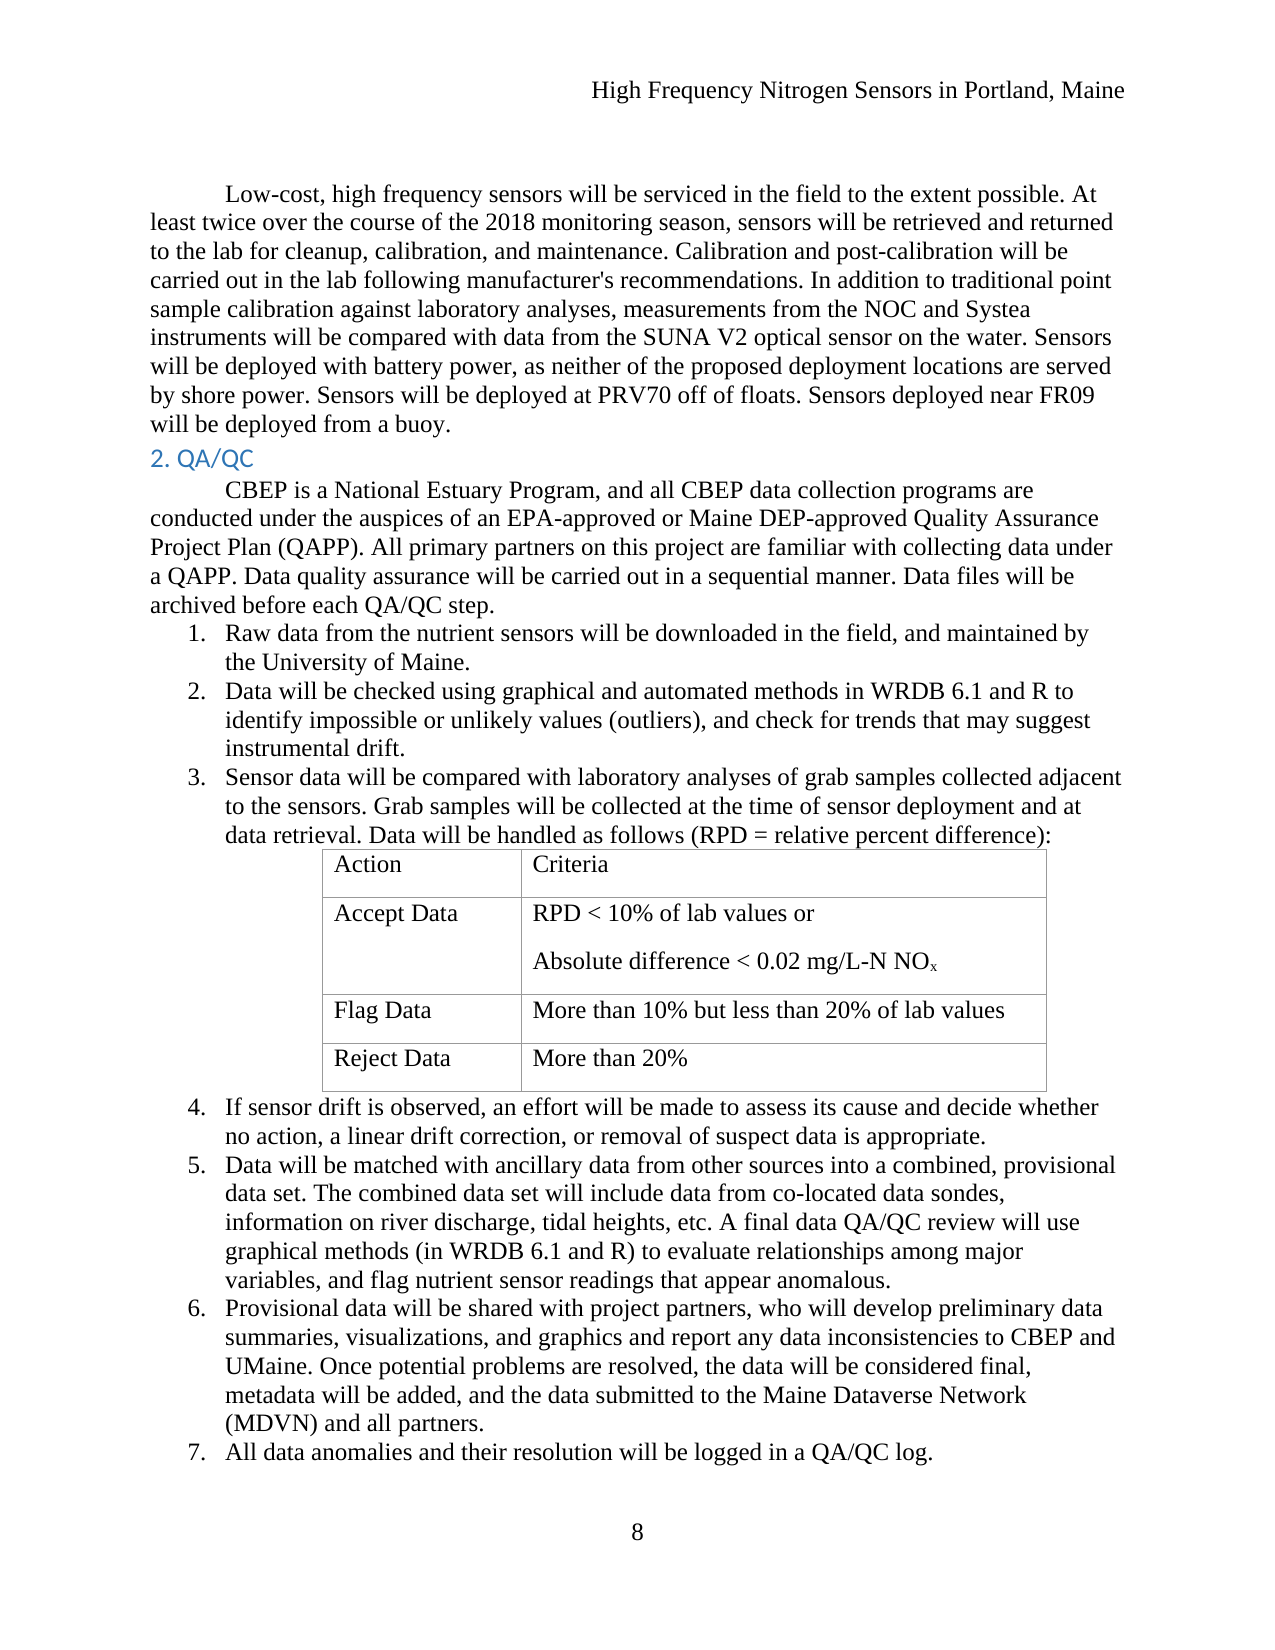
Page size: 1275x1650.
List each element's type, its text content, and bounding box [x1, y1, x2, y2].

subtitle 2. QA/QC [150, 442, 1125, 475]
list All data anomalies and their resolution will be logged in a QA/QC log. [187, 1437, 1125, 1466]
list Raw data from the nutrient sensors will be downloaded in the field, and maintained by the University of Maine. [187, 618, 1125, 676]
table_cell More than 20% [522, 1044, 1046, 1091]
text Low-cost, high frequency sensors will be serviced in the field to the extent possible. At least twice over the course of the 2018 monitoring season, sensors will be retrieved and returned to the lab for cleanup, calibration, and maintenance. Calibration and post-calibration will be carried out in the lab following manufacturer's recommendations. In addition to traditional point sample calibration against laboratory analyses, measurements from the NOC and Systea instruments will be compared with data from the SUNA V2 optical sensor on the water. Sensors will be deployed with battery power, as neither of the proposed deployment locations are served by shore power. Sensors will be deployed at PRV70 off of floats. Sensors deployed near FR09 will be deployed from a buoy. [150, 179, 1125, 437]
list Sensor data will be compared with laboratory analyses of grab samples collected adjacent to the sensors. Grab samples will be collected at the time of sensor deployment and at data retrieval. Data will be handled as follows (RPD = relative percent difference): [187, 762, 1125, 848]
table_header Criteria [522, 850, 1046, 897]
table_cell RPD < 10% of lab values or Absolute difference < 0.02 mg/L-N NOx [522, 898, 1046, 994]
list If sensor drift is observed, an effort will be made to assess its cause and decide whether no action, a linear drift correction, or removal of suspect data is appropriate. [187, 1092, 1125, 1150]
table_cell Flag Data [323, 995, 521, 1042]
table_cell Accept Data [323, 898, 521, 994]
text CBEP is a National Estuary Program, and all CBEP data collection programs are conducted under the auspices of an EPA-approved or Maine DEP-approved Quality Assurance Project Plan (QAPP). All primary partners on this project are familiar with collecting data under a QAPP. Data quality assurance will be carried out in a sequential manner. Data files will be archived before each QA/QC step. [150, 475, 1125, 618]
list Provisional data will be shared with project partners, who will develop preliminary data summaries, visualizations, and graphics and report any data inconsistencies to CBEP and UMaine. Once potential problems are resolved, the data will be considered final, metadata will be added, and the data submitted to the Maine Dataverse Network (MDVN) and all partners. [187, 1293, 1125, 1437]
table_cell More than 10% but less than 20% of lab values [522, 995, 1046, 1042]
table_cell Reject Data [323, 1044, 521, 1091]
list Data will be checked using graphical and automated methods in WRDB 6.1 and R to identify impossible or unlikely values (outliers), and check for trends that may suggest instrumental drift. [187, 676, 1125, 762]
table_header Action [323, 850, 521, 897]
list Data will be matched with ancillary data from other sources into a combined, provisional data set. The combined data set will include data from co-located data sondes, information on river discharge, tidal heights, etc. A final data QA/QC review will use graphical methods (in WRDB 6.1 and R) to evaluate relationships among major variables, and flag nutrient sensor readings that appear anomalous. [187, 1150, 1125, 1293]
